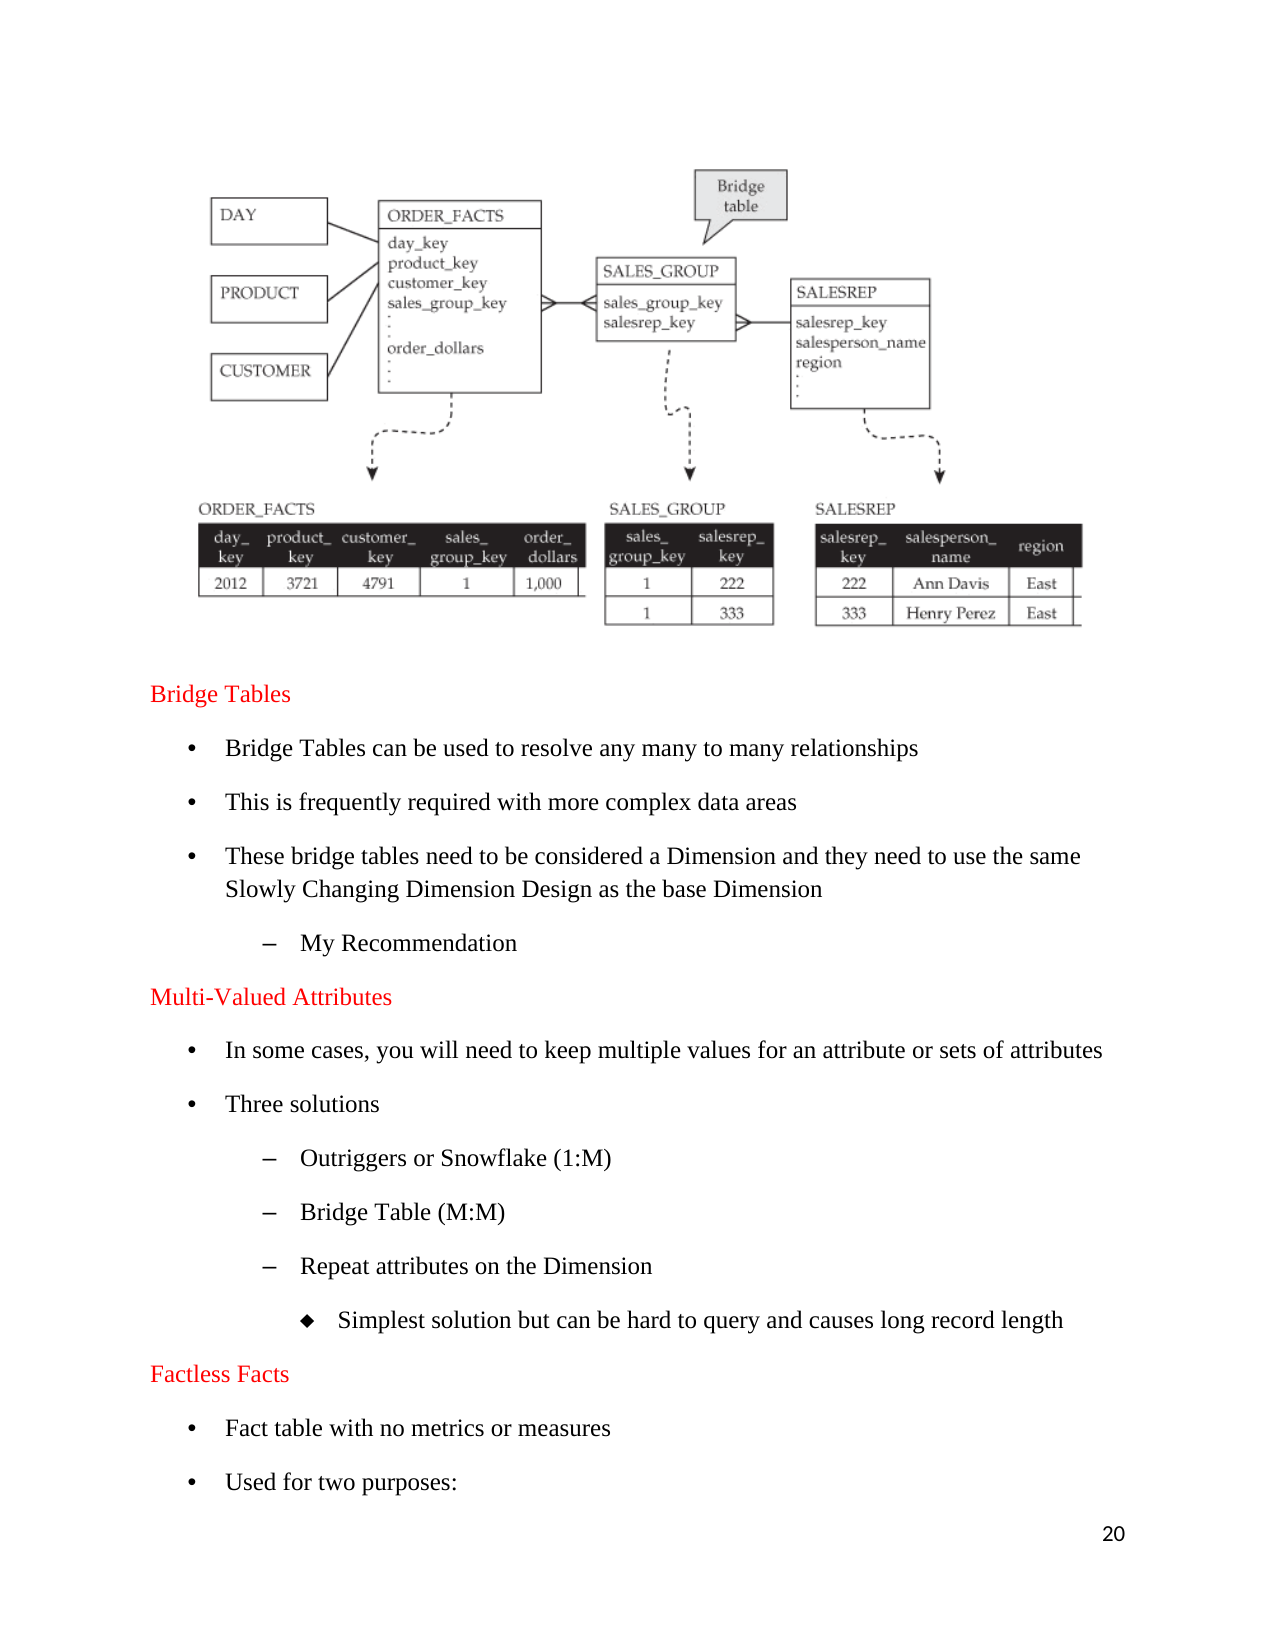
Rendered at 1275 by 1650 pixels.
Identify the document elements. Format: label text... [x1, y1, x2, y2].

picture [150, 150, 1120, 654]
list Repeat attributes on the Dimension [262, 1251, 1125, 1280]
text Multi-Valued Attributes [150, 982, 1125, 1010]
list These bridge tables need to be considered a Dimension and they need to use the same Slowly Changing Dimension Design as the base Dimension [187, 841, 1125, 903]
list Simplest solution but can be hard to query and causes long record length [300, 1305, 1125, 1334]
list Fact table with no metrics or measures [187, 1413, 1125, 1442]
list My Recommendation [262, 928, 1125, 957]
text Bridge Tables [150, 679, 1125, 708]
list Used for two purposes: [187, 1467, 1125, 1496]
list Three solutions [187, 1089, 1125, 1118]
list Outriggers or Snowflake (1:M) [262, 1143, 1125, 1172]
text Factless Facts [150, 1359, 1125, 1388]
list This is frequently required with more complex data areas [187, 787, 1125, 816]
list Bridge Table (M:M) [262, 1197, 1125, 1226]
list Bridge Tables can be used to resolve any many to many relationships [187, 733, 1125, 762]
list In some cases, you will need to keep multiple values for an attribute or sets of attributes [187, 1036, 1125, 1064]
